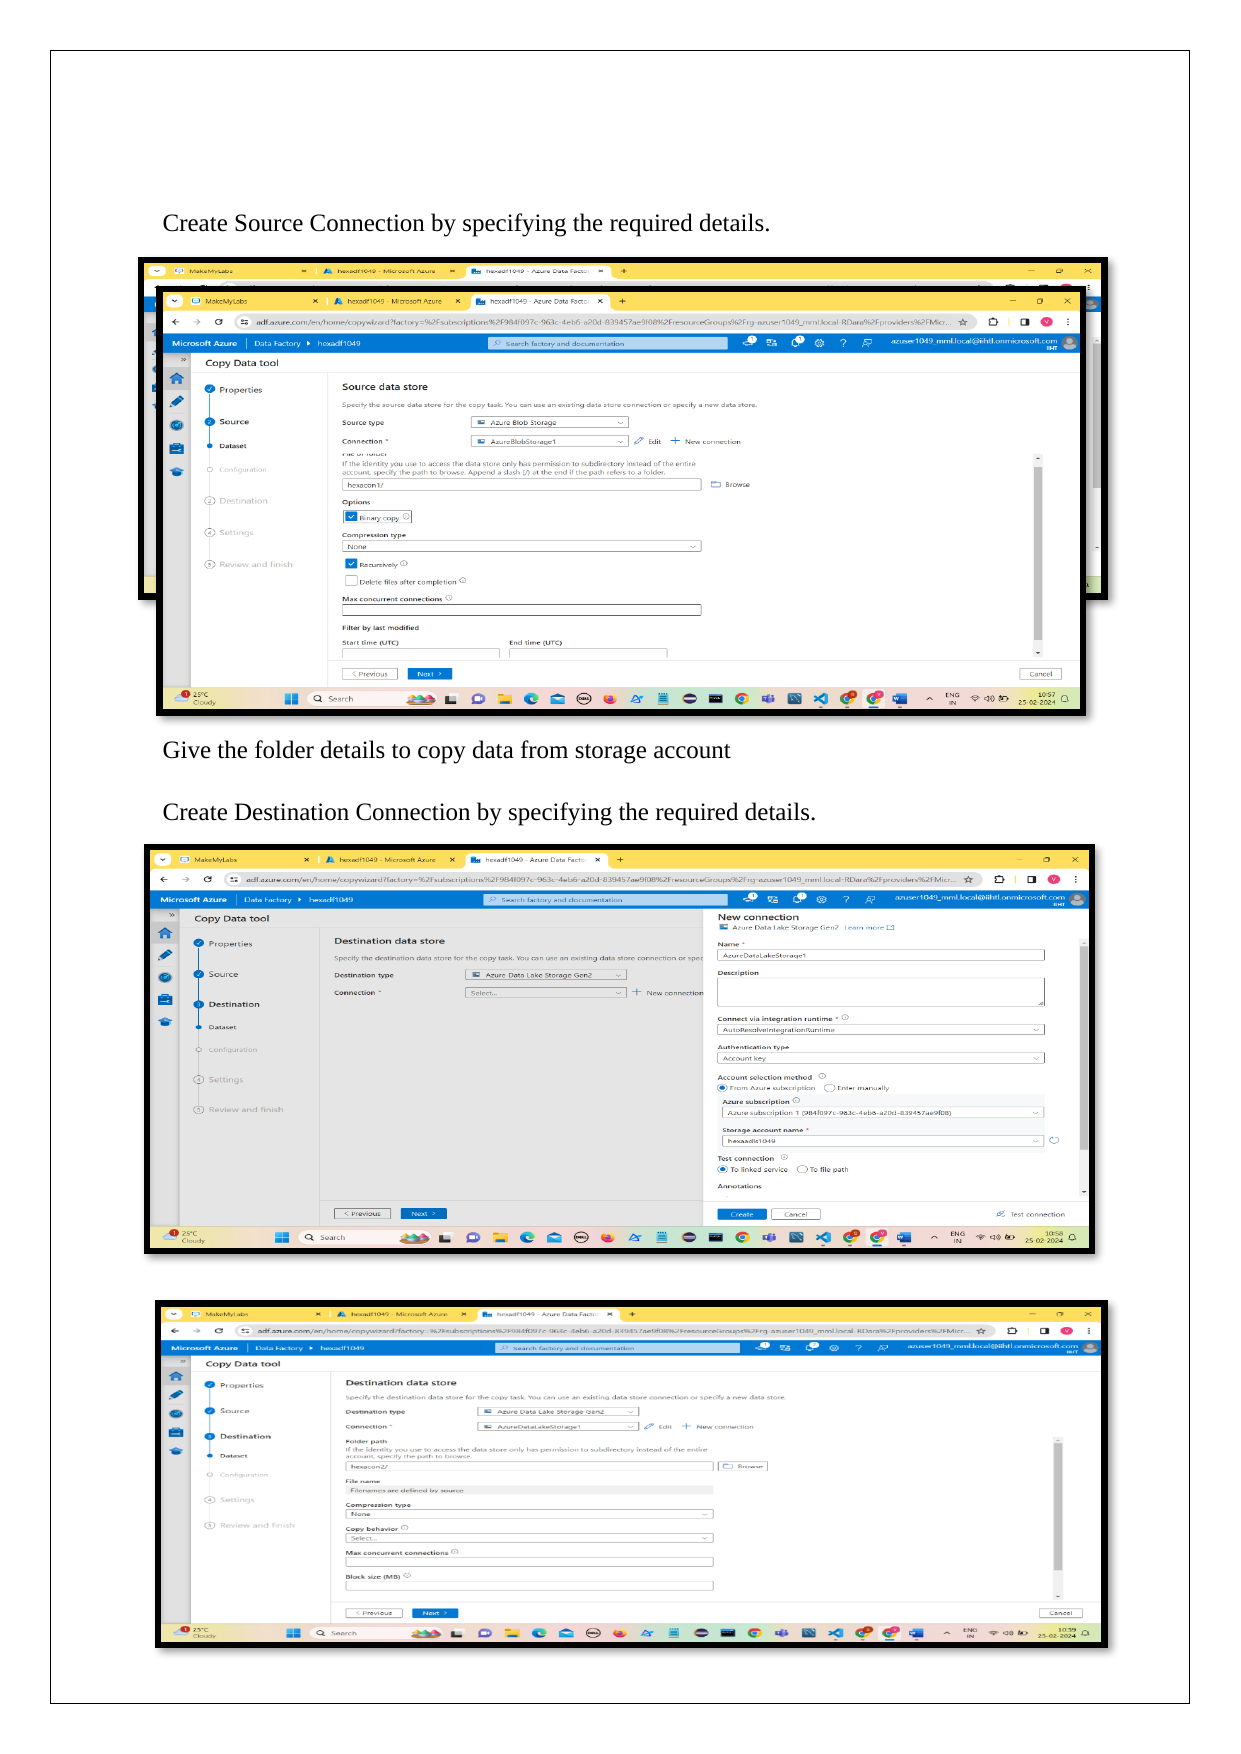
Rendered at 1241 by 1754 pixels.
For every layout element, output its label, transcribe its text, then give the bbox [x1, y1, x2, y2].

picture [150, 850, 1089, 1248]
picture [161, 1307, 1101, 1642]
picture [163, 292, 1080, 709]
picture [144, 263, 1101, 593]
text Create Destination Connection by specifying the required details. [162, 797, 1122, 826]
text Create Source Connection by specifying the required details. [162, 208, 1122, 237]
